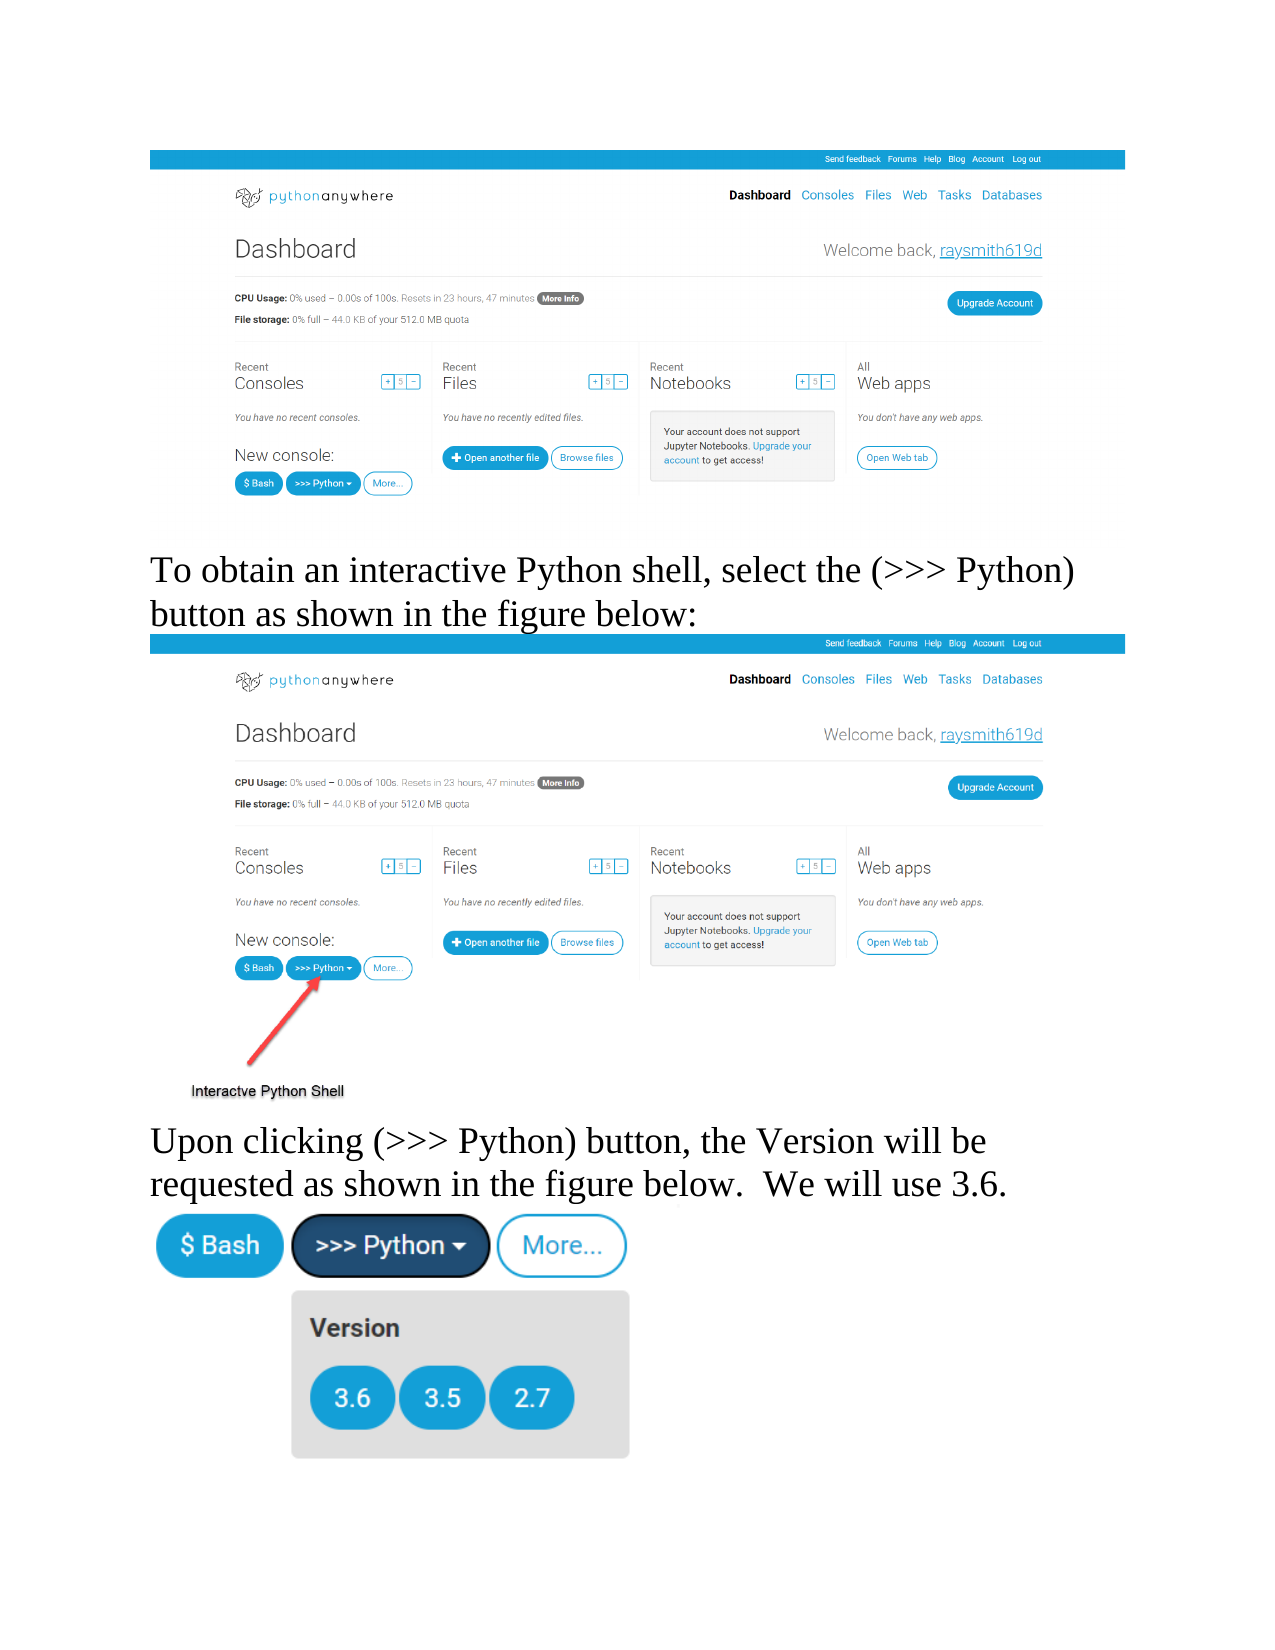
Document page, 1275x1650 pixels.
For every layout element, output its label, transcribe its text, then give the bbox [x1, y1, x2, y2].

picture [150, 1204, 686, 1490]
text Upon clicking (>>> Python) button, the Version will be requested as shown in the figure below. We will use 3.6. [150, 1119, 1125, 1204]
text To obtain an interactive Python shell, select the (>>> Python) button as shown in the figure below: [150, 548, 1125, 634]
picture [150, 634, 1125, 1119]
picture [150, 150, 1125, 548]
